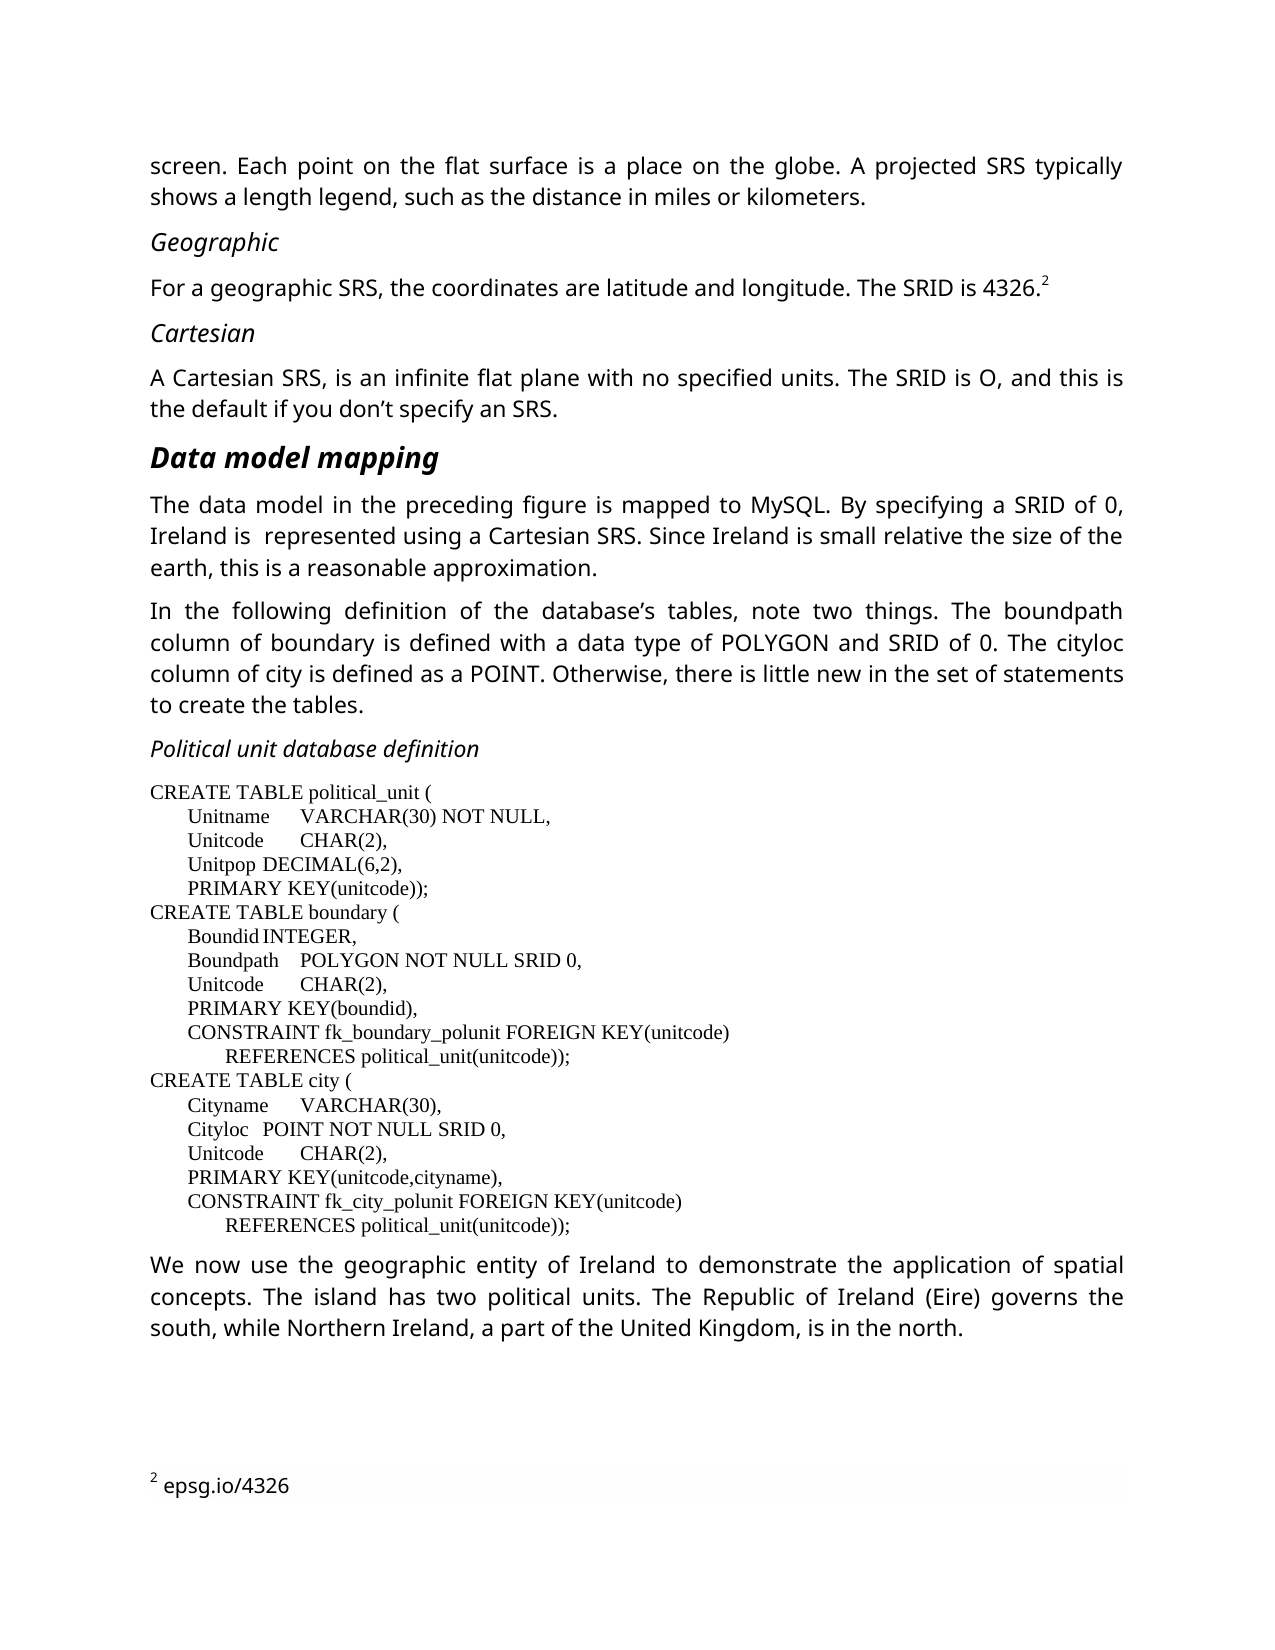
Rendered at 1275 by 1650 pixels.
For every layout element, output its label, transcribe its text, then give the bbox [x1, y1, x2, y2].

text Boundpath POLYGON NOT NULL SRID 0, [150, 948, 1125, 972]
text Unitpop DECIMAL(6,2), [150, 852, 1125, 876]
text Cityname VARCHAR(30), [150, 1092, 1125, 1117]
text PRIMARY KEY(unitcode,cityname), [150, 1165, 1125, 1189]
text We now use the geographic entity of Ireland to demonstrate the application of spatial concepts. The island has two political units. The Republic of Ireland (Eire) governs the south, while Northern Ireland, a part of the United Kingdom, is in the north. [150, 1249, 1125, 1343]
text For a geographic SRS, the coordinates are latitude and longitude. The SRID is 4326. [150, 272, 1125, 303]
text REFERENCES political_unit(unitcode)); [150, 1213, 1125, 1237]
subtitle Geographic [150, 225, 1125, 259]
text Political unit database definition [150, 733, 1125, 764]
text In the following definition of the database’s tables, note two things. The boundpath column of boundary is defined with a data type of POLYGON and SRID of 0. The cityloc column of city is defined as a POINT. Otherwise, there is little new in the set of statements to create the tables. [150, 595, 1125, 720]
text Boundid INTEGER, [150, 924, 1125, 948]
text Cityloc POINT NOT NULL SRID 0, [150, 1117, 1125, 1141]
text Unitcode CHAR(2), [150, 828, 1125, 852]
text Unitcode CHAR(2), [150, 972, 1125, 996]
text Unitname VARCHAR(30) NOT NULL, [150, 804, 1125, 828]
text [150, 150, 1125, 212]
text The data model in the preceding figure is mapped to MySQL. By specifying a SRID of 0, Ireland is represented using a Cartesian SRS. Since Ireland is small relative the size of the earth, this is a reasonable approximation. [150, 489, 1125, 583]
text Unitcode CHAR(2), [150, 1141, 1125, 1165]
text CREATE TABLE boundary ( [150, 900, 1125, 924]
subtitle Cartesian [150, 315, 1125, 349]
text A Cartesian SRS, is an infinite flat plane with no specified units. The SRID is O, and this is the default if you don’t specify an SRS. [150, 362, 1125, 424]
text CONSTRAINT fk_boundary_polunit FOREIGN KEY(unitcode) [150, 1020, 1125, 1044]
text REFERENCES political_unit(unitcode)); [150, 1044, 1125, 1068]
subtitle Data model mapping [150, 437, 1125, 477]
text CREATE TABLE political_unit ( [150, 780, 1125, 804]
text PRIMARY KEY(unitcode)); [150, 876, 1125, 900]
text CREATE TABLE city ( [150, 1068, 1125, 1092]
text PRIMARY KEY(boundid), [150, 996, 1125, 1020]
text CONSTRAINT fk_city_polunit FOREIGN KEY(unitcode) [150, 1189, 1125, 1213]
